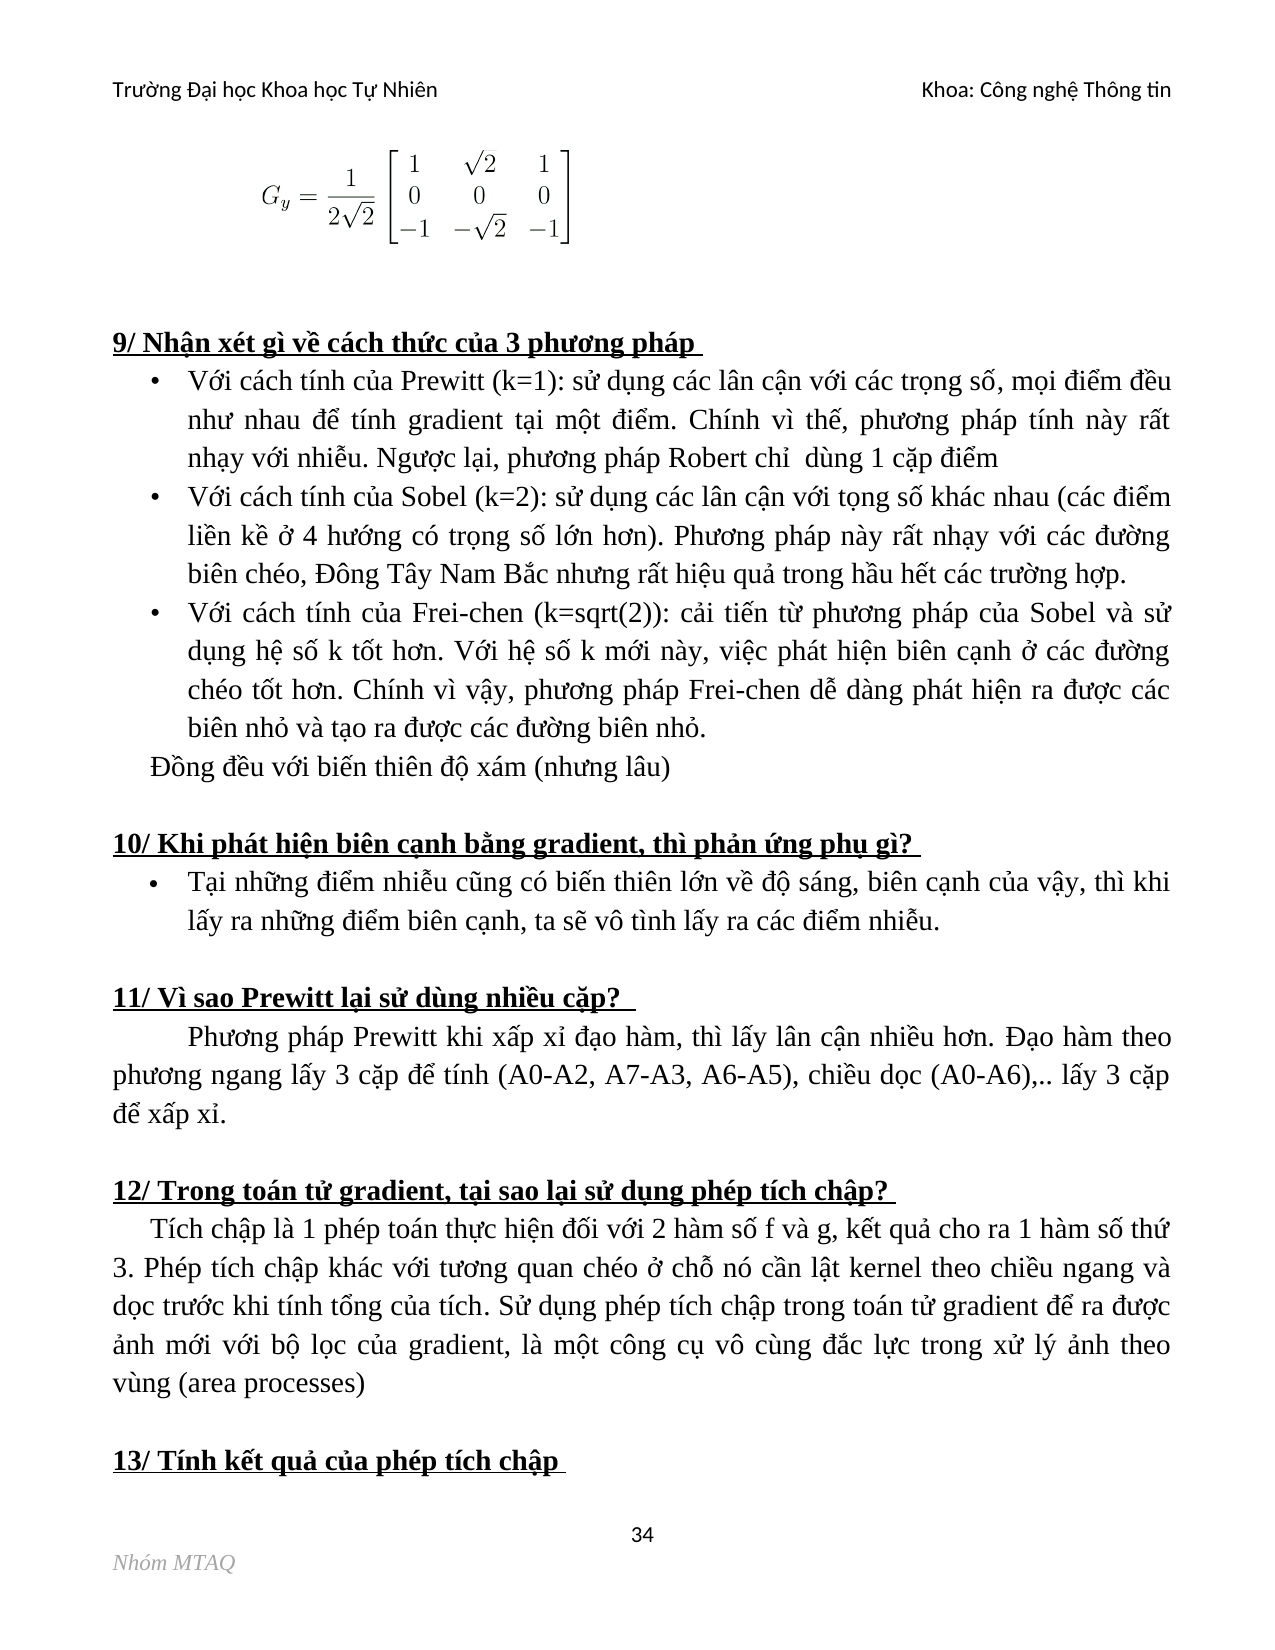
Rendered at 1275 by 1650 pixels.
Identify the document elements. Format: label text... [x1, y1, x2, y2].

text • Với cách tính của Sobel (k=2): sử dụng các lân cận với tọng số khác nhau (các điểm liền kề ở 4 hướng có trọng số lớn hơn). Phương pháp này rất nhạy với các đường biên chéo, Đông Tây Nam Bắc nhưng rất hiệu quả trong hầu hết các trường hợp. [150, 479, 1172, 590]
text 11/ Vì sao Prewitt lại sử dùng nhiều cặp? [112, 980, 1172, 1014]
text Tích chập là 1 phép toán thực hiện đối với 2 hàm số f và g, kết quả cho ra 1 hàm số thứ 3. Phép tích chập khác với tương quan chéo ở chỗ nó cần lật kernel theo chiều ngang và dọc trước khi tính tổng của tích. Sử dụng phép tích chập trong toán tử gradient để ra được ảnh mới với bộ lọc của gradient, là một công cụ vô cùng đắc lực trong xử lý ảnh theo vùng (area processes) [112, 1211, 1172, 1399]
text Đồng đều với biến thiên độ xám (nhưng lâu) [150, 749, 1172, 782]
text 10/ Khi phát hiện biên cạnh bằng gradient, thì phản ứng phụ gì? [112, 826, 1172, 859]
text • Với cách tính của Prewitt (k=1): sử dụng các lân cận với các trọng số, mọi điểm đều như nhau để tính gradient tại một điểm. Chính vì thế, phương pháp tính này rất nhạy với nhiễu. Ngược lại, phương pháp Robert chỉ dùng 1 cặp điểm [150, 363, 1172, 474]
text 13/ Tính kết quả của phép tích chập [112, 1443, 1172, 1476]
picture [262, 150, 569, 244]
list Tại những điểm nhiễu cũng có biến thiên lớn về độ sáng, biên cạnh của vậy, thì khi lấy ra những điểm biên cạnh, ta sẽ vô tình lấy ra các điểm nhiễu. [150, 864, 1172, 937]
text 12/ Trong toán tử gradient, tại sao lại sử dụng phép tích chập? [112, 1173, 1172, 1206]
text Phương pháp Prewitt khi xấp xỉ đạo hàm, thì lấy lân cận nhiều hơn. Đạo hàm theo phương ngang lấy 3 cặp để tính (A0-A2, A7-A3, A6-A5), chiều dọc (A0-A6),.. lấy 3 cặp để xấp xỉ. [112, 1019, 1172, 1129]
text • Với cách tính của Frei-chen (k=sqrt(2)): cải tiến từ phương pháp của Sobel và sử dụng hệ số k tốt hơn. Với hệ số k mới này, việc phát hiện biên cạnh ở các đường chéo tốt hơn. Chính vì vậy, phương pháp Frei-chen dễ dàng phát hiện ra được các biên nhỏ và tạo ra được các đường biên nhỏ. [150, 595, 1172, 744]
text 9/ Nhận xét gì về cách thức của 3 phương pháp [112, 325, 1172, 358]
